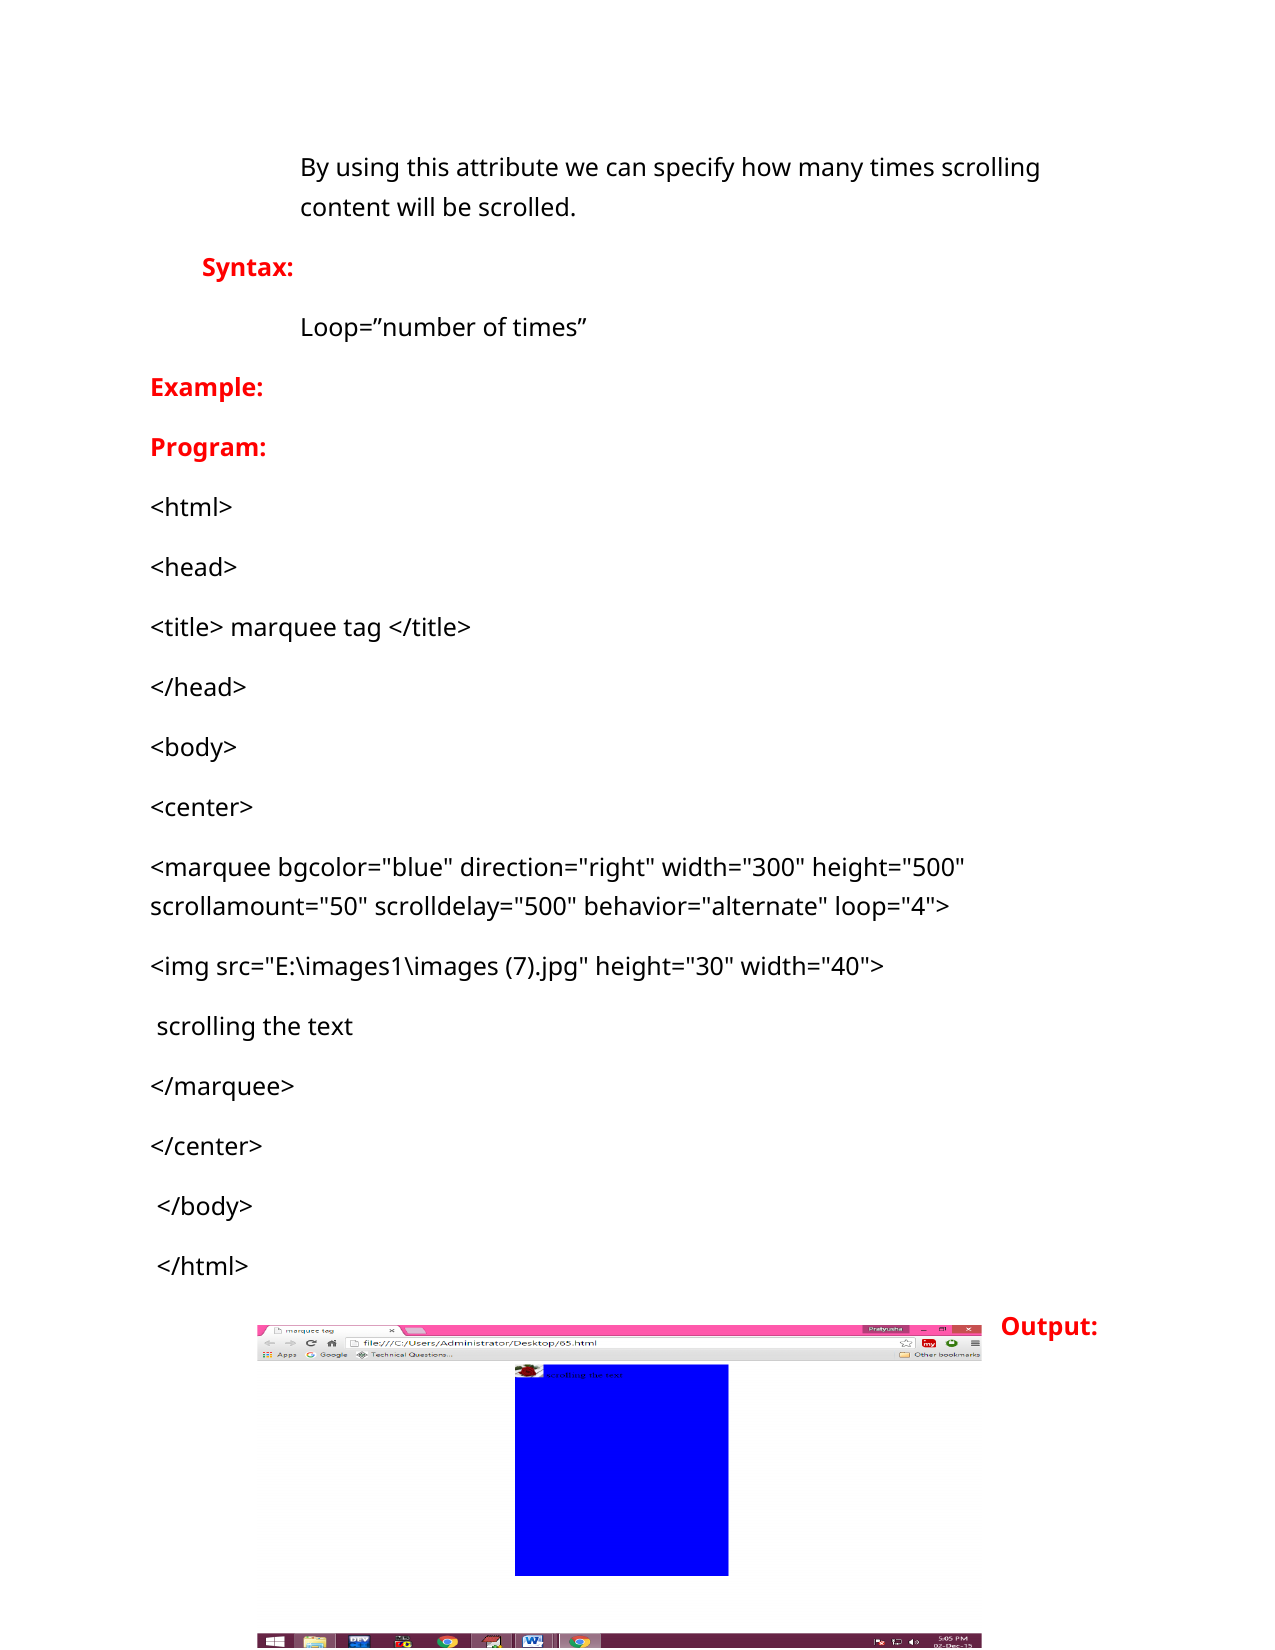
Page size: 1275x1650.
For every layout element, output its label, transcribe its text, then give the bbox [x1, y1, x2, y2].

text <title> marquee tag </title> [150, 609, 1125, 643]
list Loop=”number of times” [300, 309, 1125, 343]
text Program: [150, 429, 1125, 463]
text </html> [150, 1248, 1125, 1282]
text Output: [150, 1308, 1125, 1342]
text </center> [150, 1128, 1125, 1162]
list By using this attribute we can specify how many times scrolling content will be scrolled. [300, 150, 1125, 223]
text <html> [150, 489, 1125, 523]
text <img src="E:\images1\images (7).jpg" height="30" width="40"> [150, 948, 1125, 982]
text </head> [150, 669, 1125, 703]
text </marquee> [150, 1068, 1125, 1102]
text scrolling the text [150, 1008, 1125, 1042]
text Syntax: [150, 249, 1125, 283]
text <center> [150, 789, 1125, 823]
text <head> [150, 549, 1125, 583]
text Example: [150, 369, 1125, 403]
picture [257, 1325, 981, 1647]
text <body> [150, 729, 1125, 763]
text </body> [150, 1188, 1125, 1222]
text <marquee bgcolor="blue" direction="right" width="300" height="500" scrollamount="50" scrolldelay="500" behavior="alternate" loop="4"> [150, 849, 1125, 922]
